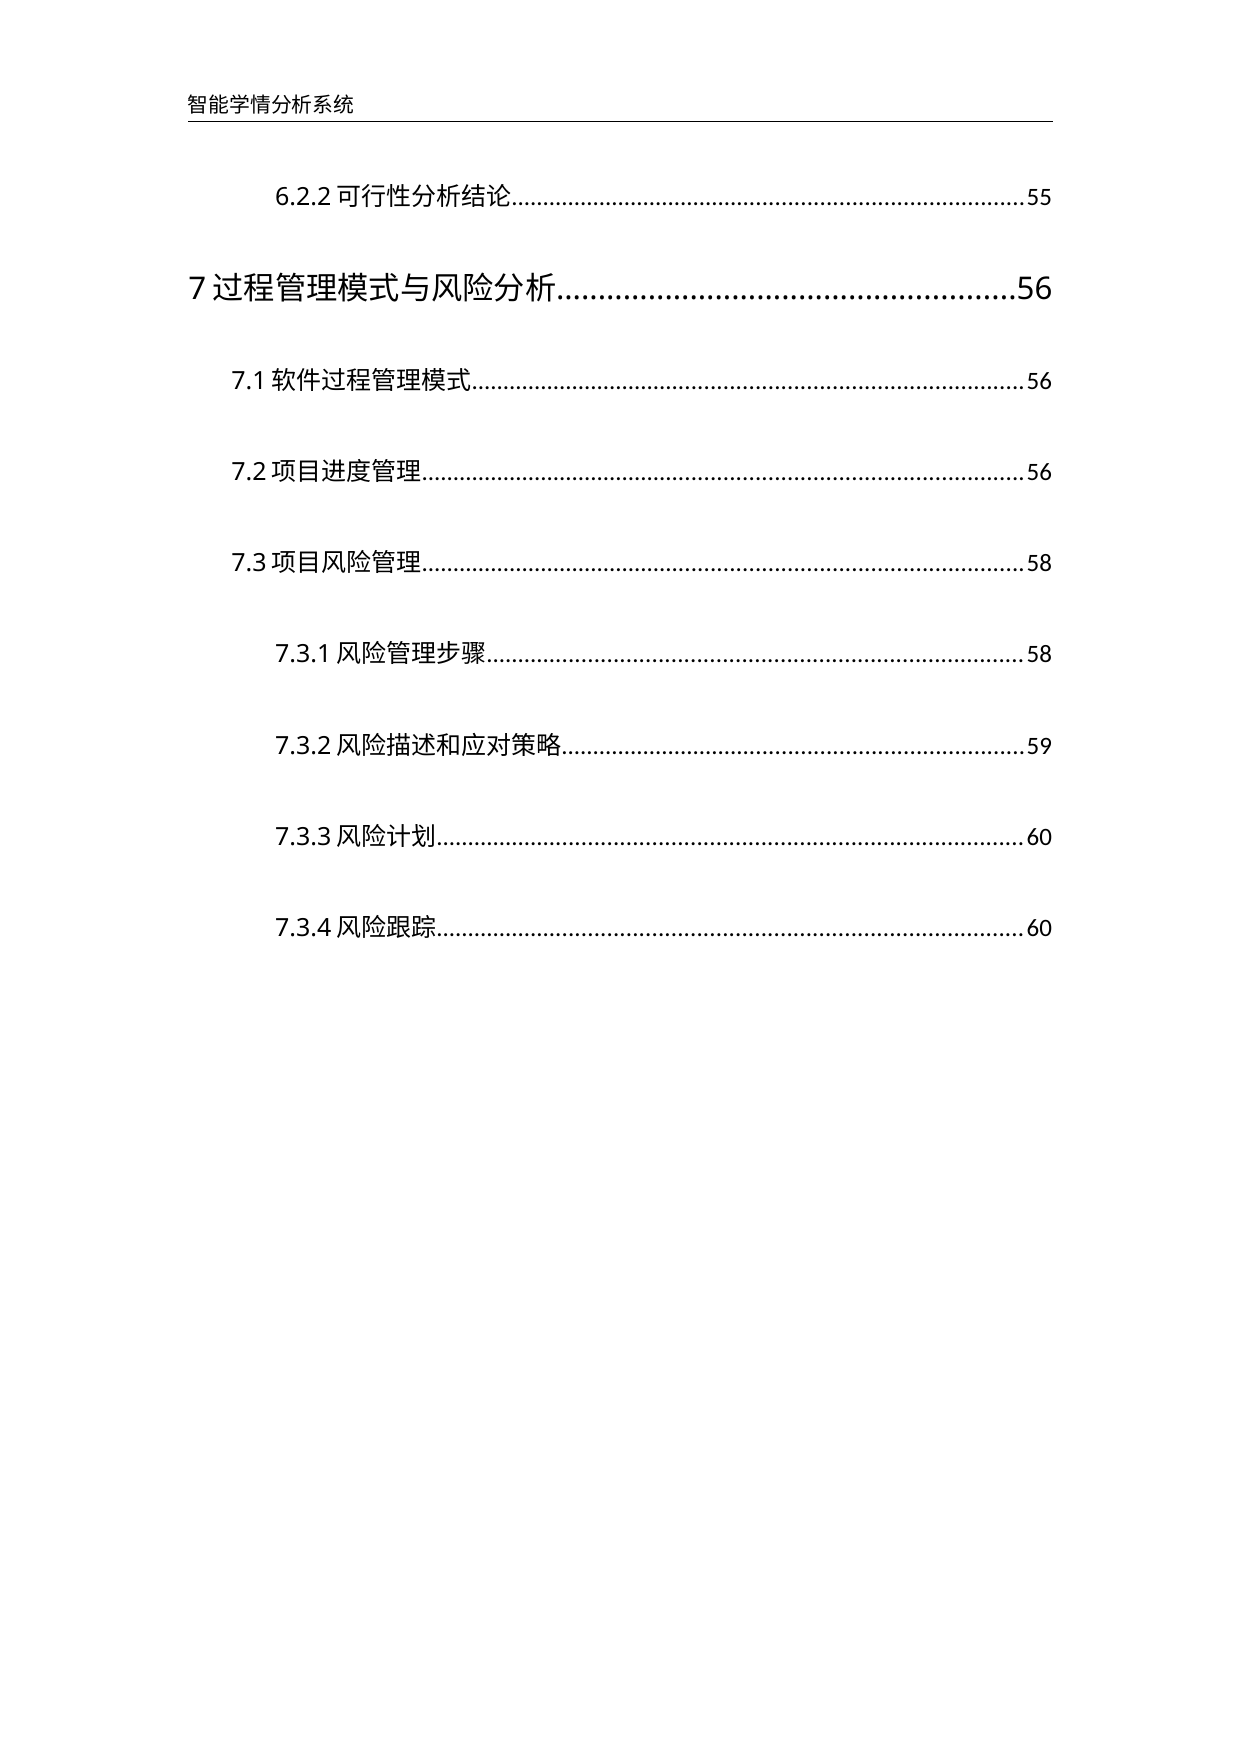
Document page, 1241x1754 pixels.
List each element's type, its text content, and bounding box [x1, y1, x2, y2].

text 7.3.2风险描述和应对策略 59 [275, 711, 1053, 776]
text 7.1软件过程管理模式 56 [231, 346, 1053, 411]
text 7过程管理模式与风险分析 56 [187, 253, 1053, 318]
text 7.3.1风险管理步骤 58 [275, 619, 1053, 684]
text 7.3.4风险跟踪 60 [275, 893, 1053, 958]
text 6.2.2可行性分析结论 55 [275, 162, 1053, 227]
text 7.3项目风险管理 58 [231, 528, 1053, 593]
text 7.3.3风险计划 60 [275, 802, 1053, 867]
text 7.2项目进度管理 56 [231, 437, 1053, 502]
